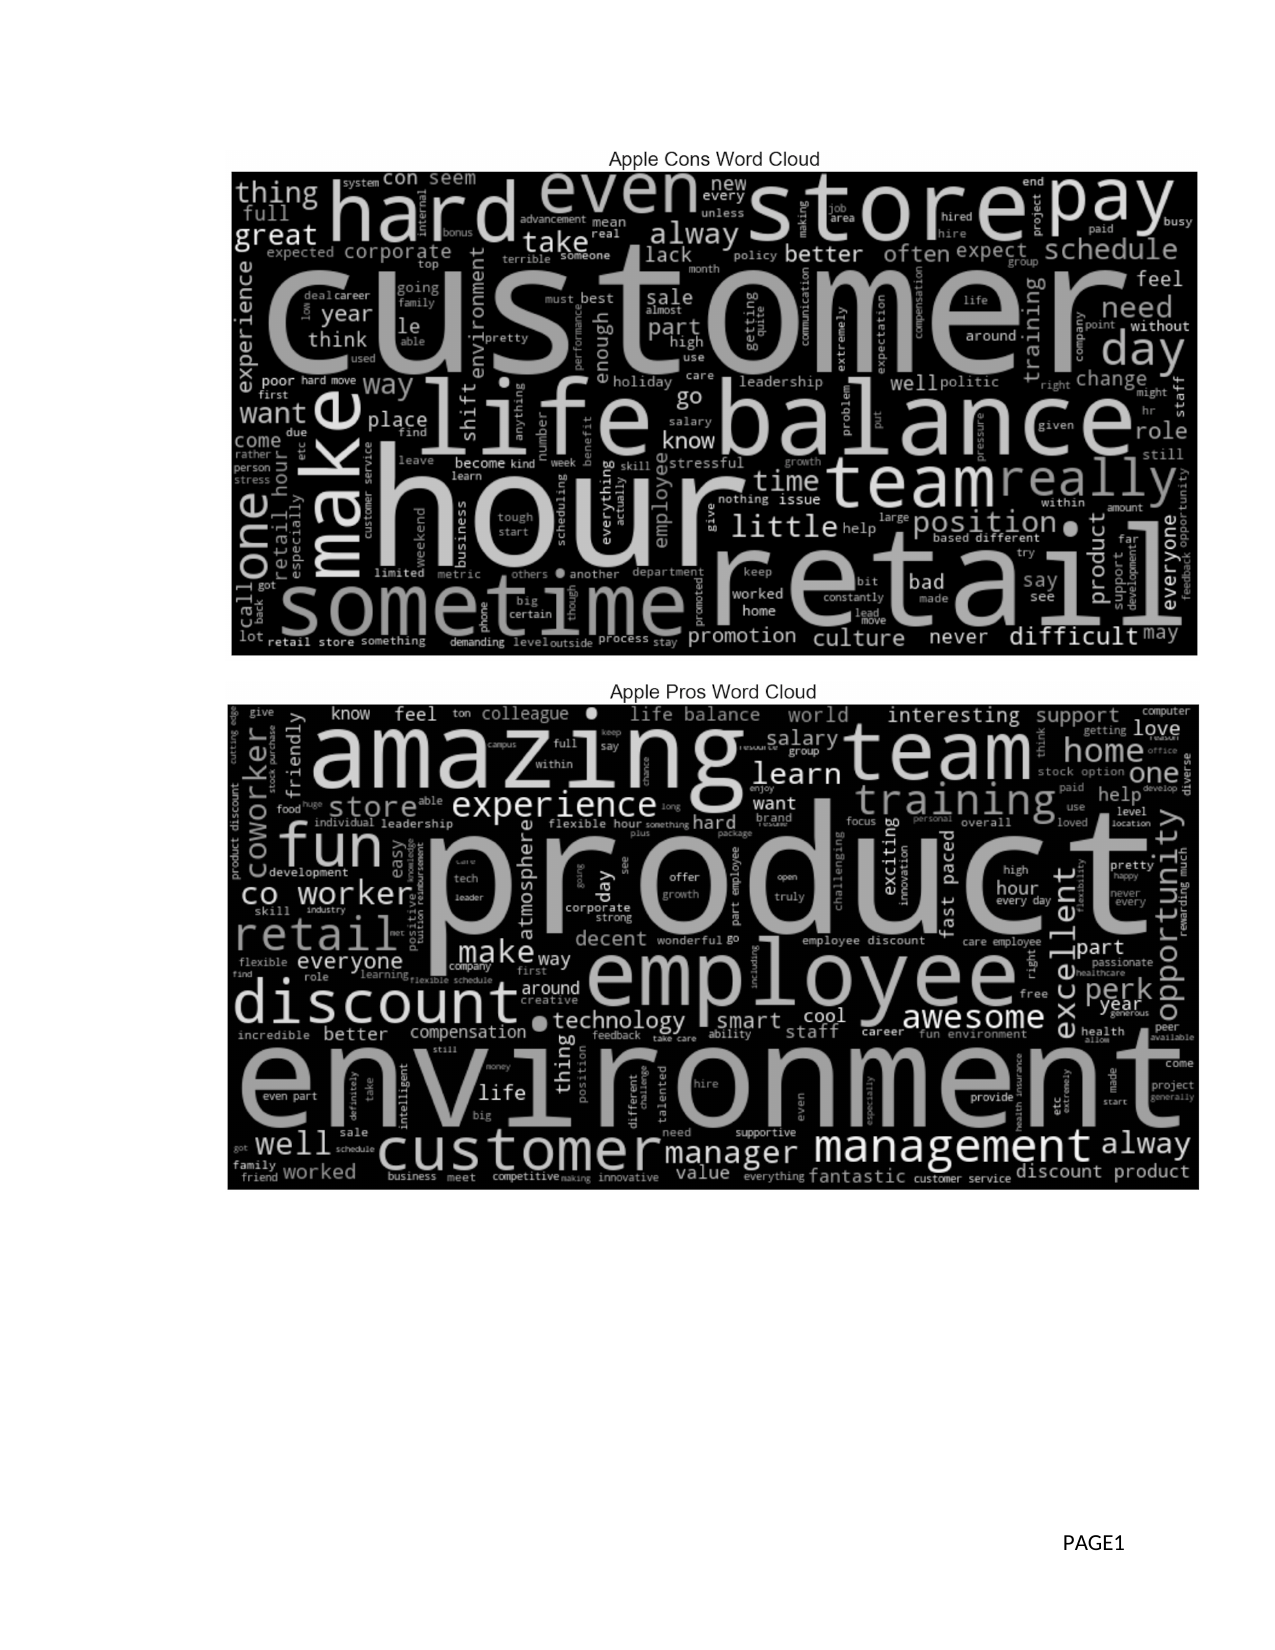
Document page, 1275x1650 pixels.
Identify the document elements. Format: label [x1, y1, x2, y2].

picture [225, 681, 1200, 1192]
picture [225, 150, 1200, 661]
